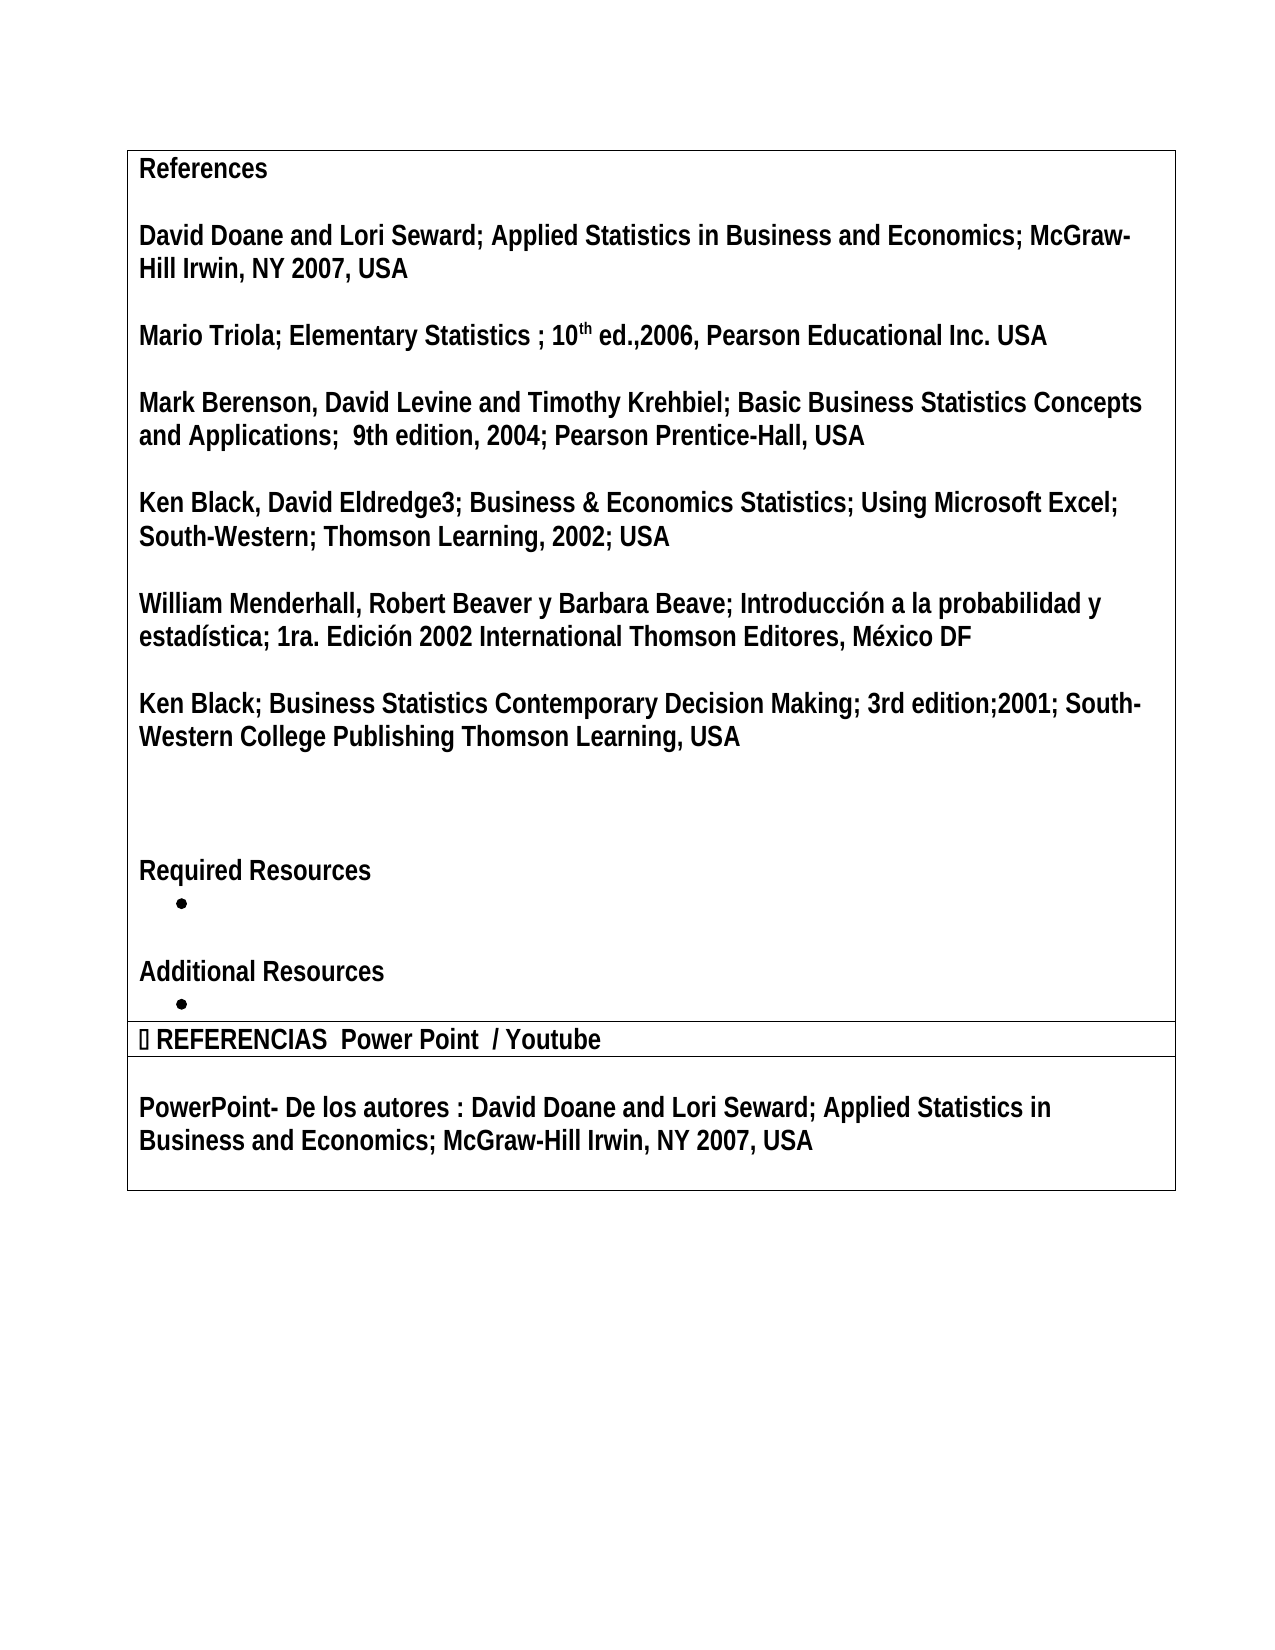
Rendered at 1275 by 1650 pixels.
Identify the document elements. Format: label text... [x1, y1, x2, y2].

table_cell REFERENCIAS Power Point / Youtube [128, 1022, 1175, 1056]
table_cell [128, 1057, 1175, 1190]
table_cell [128, 151, 1175, 1021]
